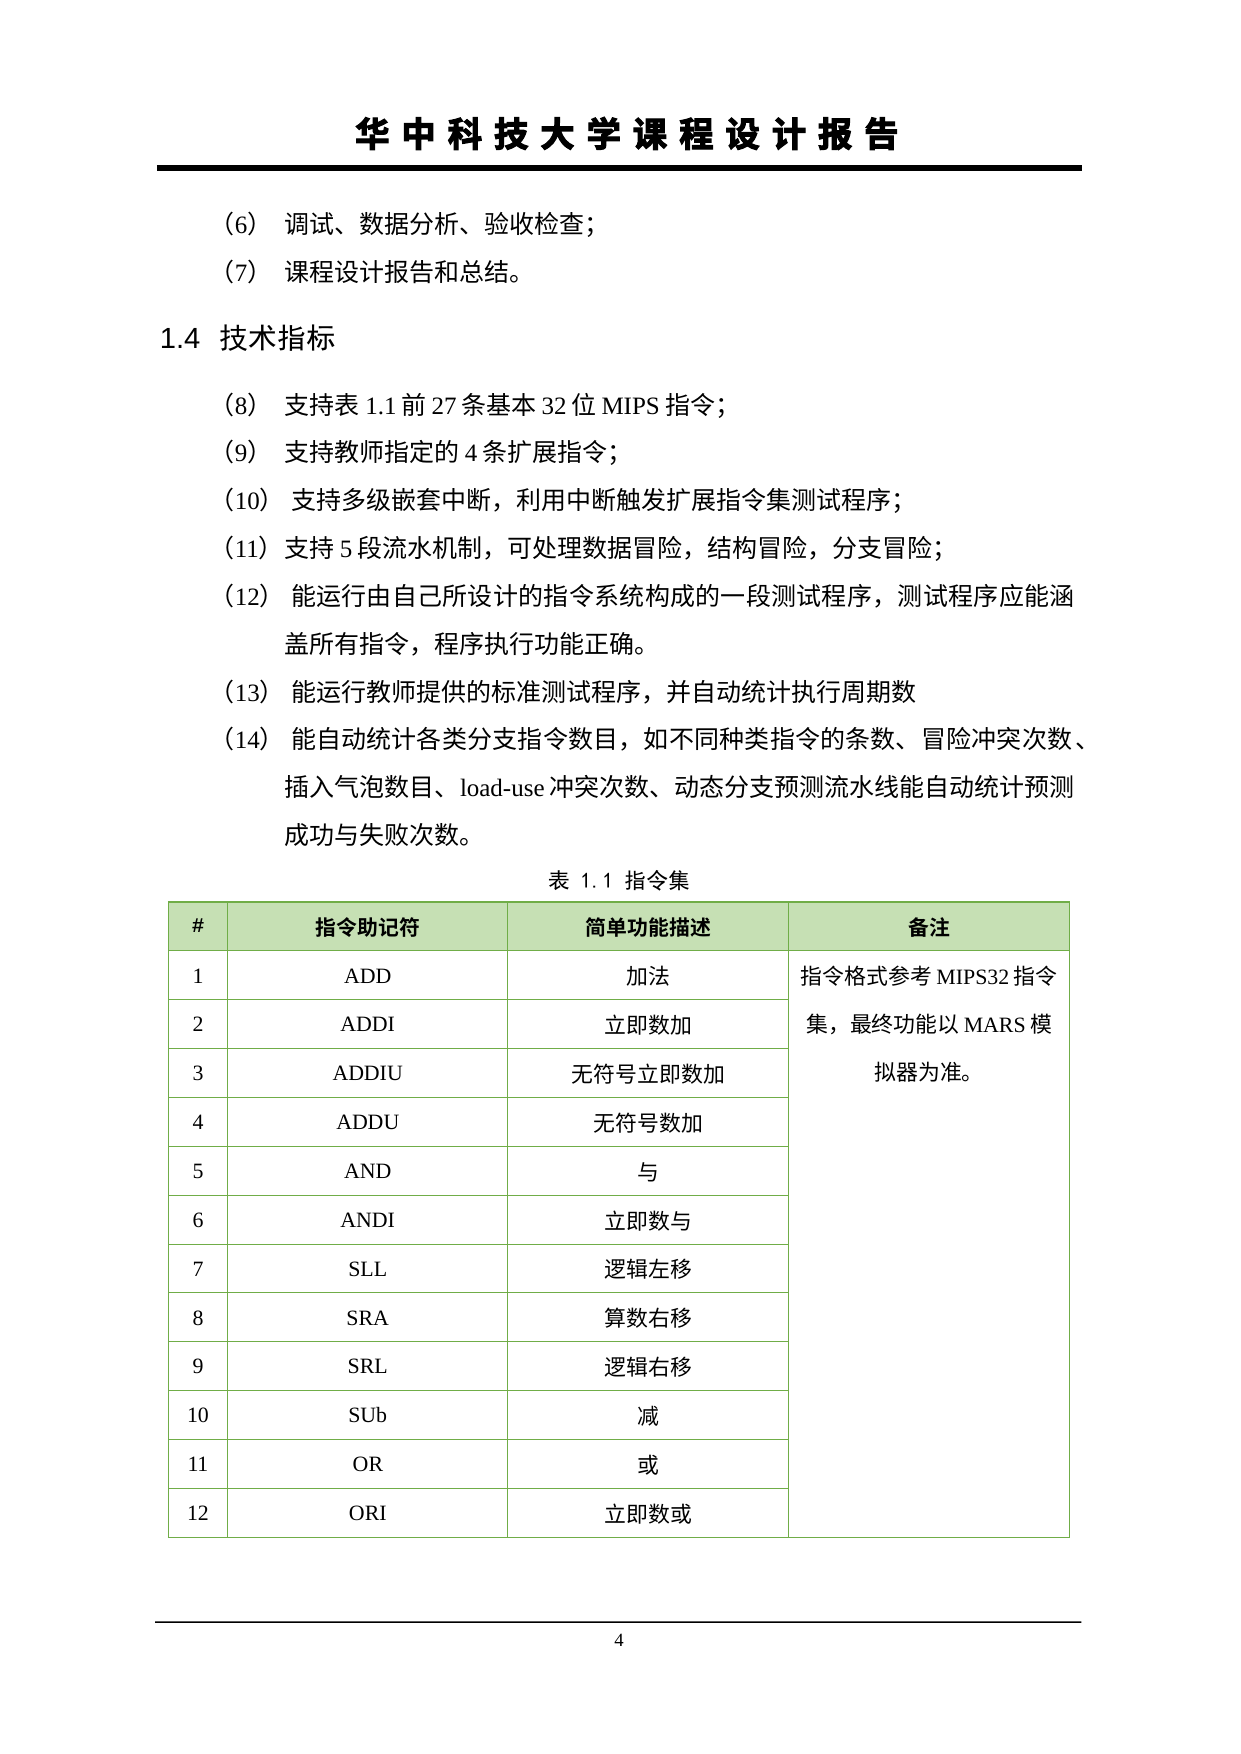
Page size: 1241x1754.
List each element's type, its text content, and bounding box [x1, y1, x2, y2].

subtitle 技术指标 [159, 319, 1053, 354]
table_cell ADD [228, 951, 507, 999]
table_header 简单功能描述 [508, 903, 788, 950]
list 能运行教师提供的标准测试程序，并自动统计执行周期数 [209, 666, 1075, 714]
table_cell 与 [508, 1147, 788, 1194]
table_cell 3 [169, 1049, 227, 1097]
table_cell ADDU [228, 1098, 507, 1146]
table_cell ORI [228, 1489, 507, 1537]
table_cell 减 [508, 1391, 788, 1439]
table_cell 加法 [508, 951, 788, 999]
table_cell 6 [169, 1196, 227, 1243]
table_cell ANDI [228, 1196, 507, 1243]
table_cell 1 [169, 951, 227, 999]
table_cell 8 [169, 1293, 227, 1341]
table_cell 算数右移 [508, 1293, 788, 1341]
table_cell 或 [508, 1440, 788, 1488]
table_cell 9 [169, 1342, 227, 1390]
table_cell 无符号立即数加 [508, 1049, 788, 1097]
table_cell 11 [169, 1440, 227, 1488]
table_cell 立即数或 [508, 1489, 788, 1537]
table_cell SLL [228, 1245, 507, 1292]
table_cell 立即数加 [508, 1000, 788, 1048]
table_cell SRL [228, 1342, 507, 1390]
table_cell ADDI [228, 1000, 507, 1048]
list 能自动统计各类分支指令数目，如不同种类指令的条数、冒险冲突次数、插入气泡数目、load-use冲突次数、动态分支预测流水线能自动统计预测成功与失败次数。 [209, 714, 1075, 857]
table_cell 逻辑右移 [508, 1342, 788, 1390]
table_cell 12 [169, 1489, 227, 1537]
table_cell SRA [228, 1293, 507, 1341]
table_cell OR [228, 1440, 507, 1488]
list 课程设计报告和总结。 [209, 246, 1075, 294]
table_cell 4 [169, 1098, 227, 1146]
table_cell 5 [169, 1147, 227, 1194]
list 能运行由自己所设计的指令系统构成的一段测试程序，测试程序应能涵盖所有指令，程序执行功能正确。 [209, 571, 1075, 666]
list 支持多级嵌套中断，利用中断触发扩展指令集测试程序； [209, 475, 1075, 523]
table_cell 立即数与 [508, 1196, 788, 1243]
list 支持5段流水机制，可处理数据冒险，结构冒险，分支冒险； [209, 523, 1075, 571]
list 支持教师指定的4条扩展指令； [209, 427, 1075, 475]
table_cell 逻辑左移 [508, 1245, 788, 1292]
table_cell 指令格式参考MIPS32指令集，最终功能以MARS模拟器为准。 [789, 951, 1069, 1537]
table_cell 无符号数加 [508, 1098, 788, 1146]
table_header 指令助记符 [228, 903, 507, 950]
list 调试、数据分析、验收检查； [209, 198, 1075, 246]
table_header # [169, 903, 227, 950]
table_cell SUb [228, 1391, 507, 1439]
table_header 备注 [789, 903, 1069, 950]
list 支持表 1.1前27条基本32位MIPS指令； [209, 379, 1075, 427]
table_cell 7 [169, 1245, 227, 1292]
table_cell AND [228, 1147, 507, 1194]
table_cell 10 [169, 1391, 227, 1439]
table_cell 2 [169, 1000, 227, 1048]
table_cell ADDIU [228, 1049, 507, 1097]
text 表 1.1 指令集 [159, 867, 1078, 892]
